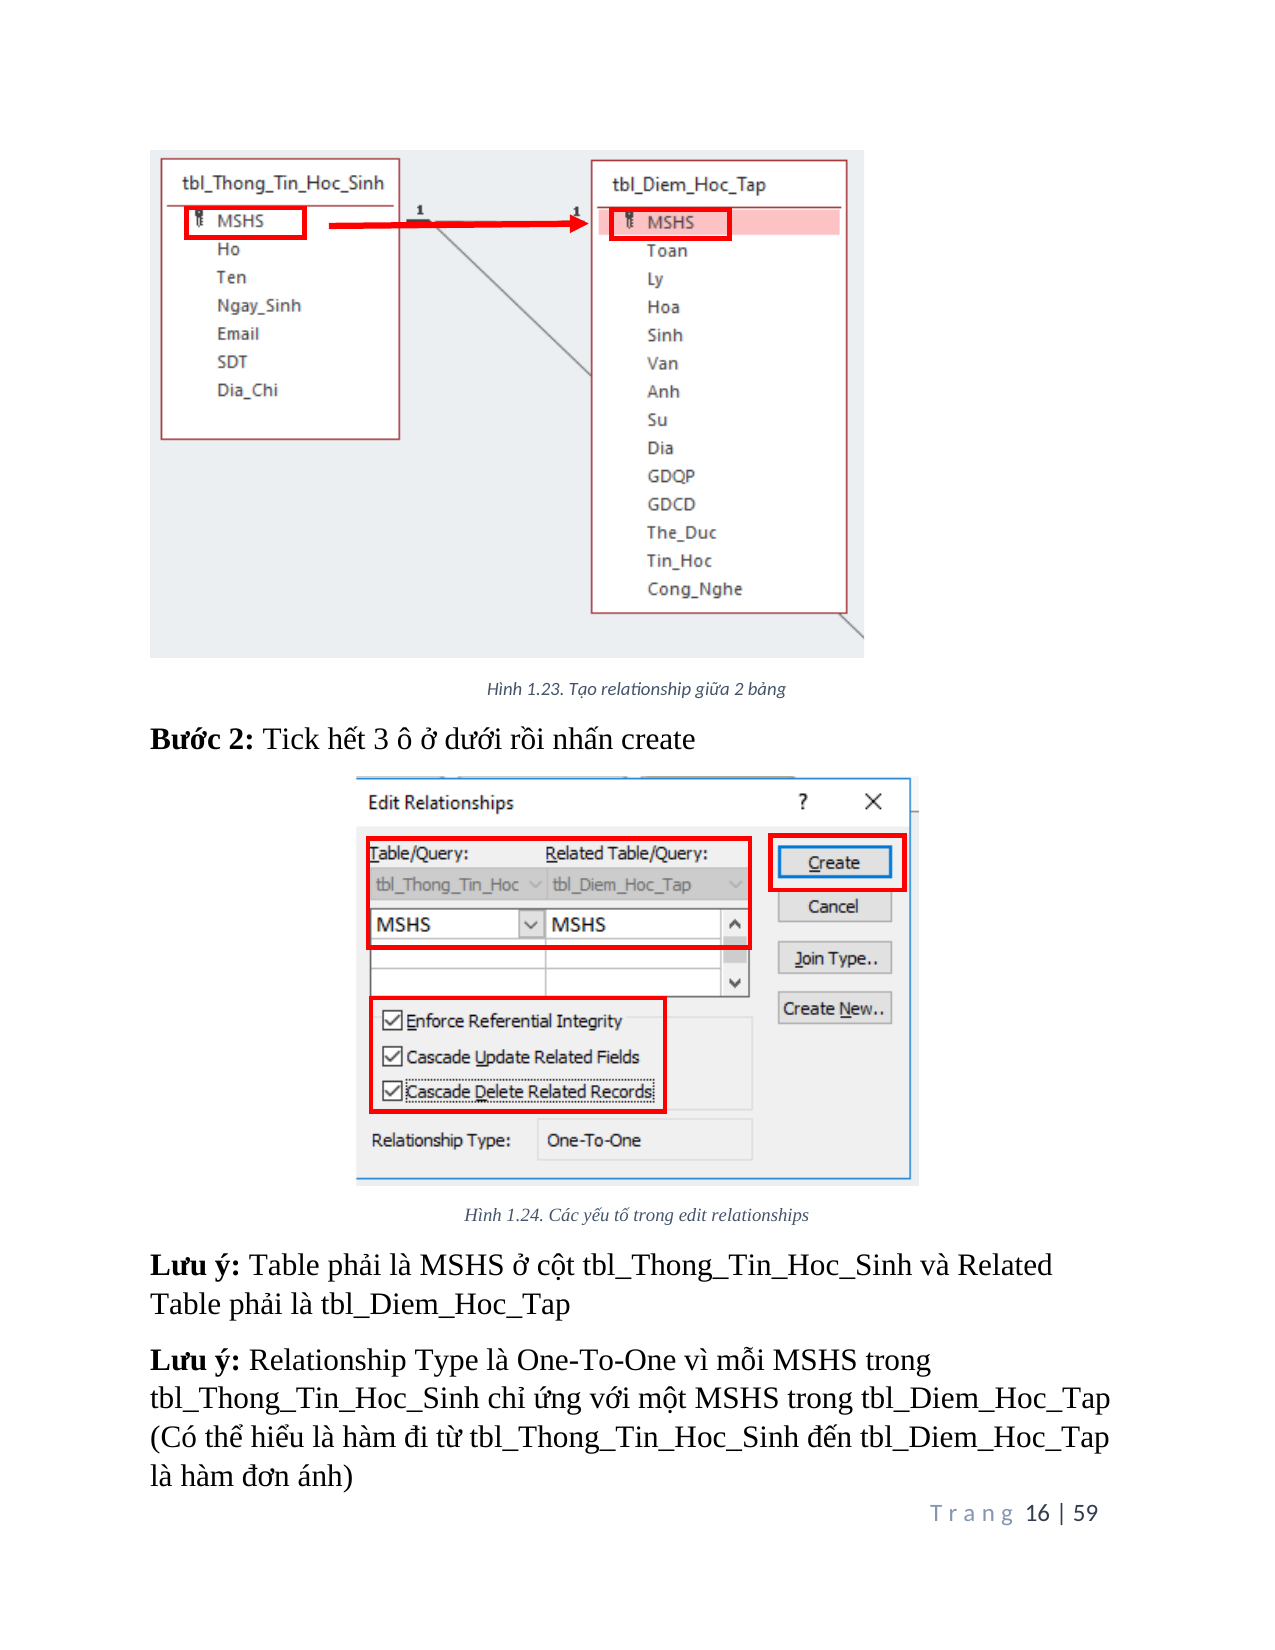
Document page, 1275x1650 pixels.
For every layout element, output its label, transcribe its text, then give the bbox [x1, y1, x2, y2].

text Lưu ý: Relationship Type là One-To-One vì mỗi MSHS trong tbl_Thong_Tin_Hoc_Sinh chỉ ứng với một MSHS trong tbl_Diem_Hoc_Tap (Có thể hiểu là hàm đi từ tbl_Thong_Tin_Hoc_Sinh đến tbl_Diem_Hoc_Tap là hàm đơn ánh) [150, 1341, 1125, 1493]
text Bước 2: Tick hết 3 ô ở dưới rồi nhấn create [150, 721, 1125, 756]
picture [356, 776, 919, 1186]
picture [150, 150, 865, 658]
text Lưu ý: Table phải là MSHS ở cột tbl_Thong_Tin_Hoc_Sinh và Related Table phải là tbl_Diem_Hoc_Tap [150, 1247, 1125, 1321]
